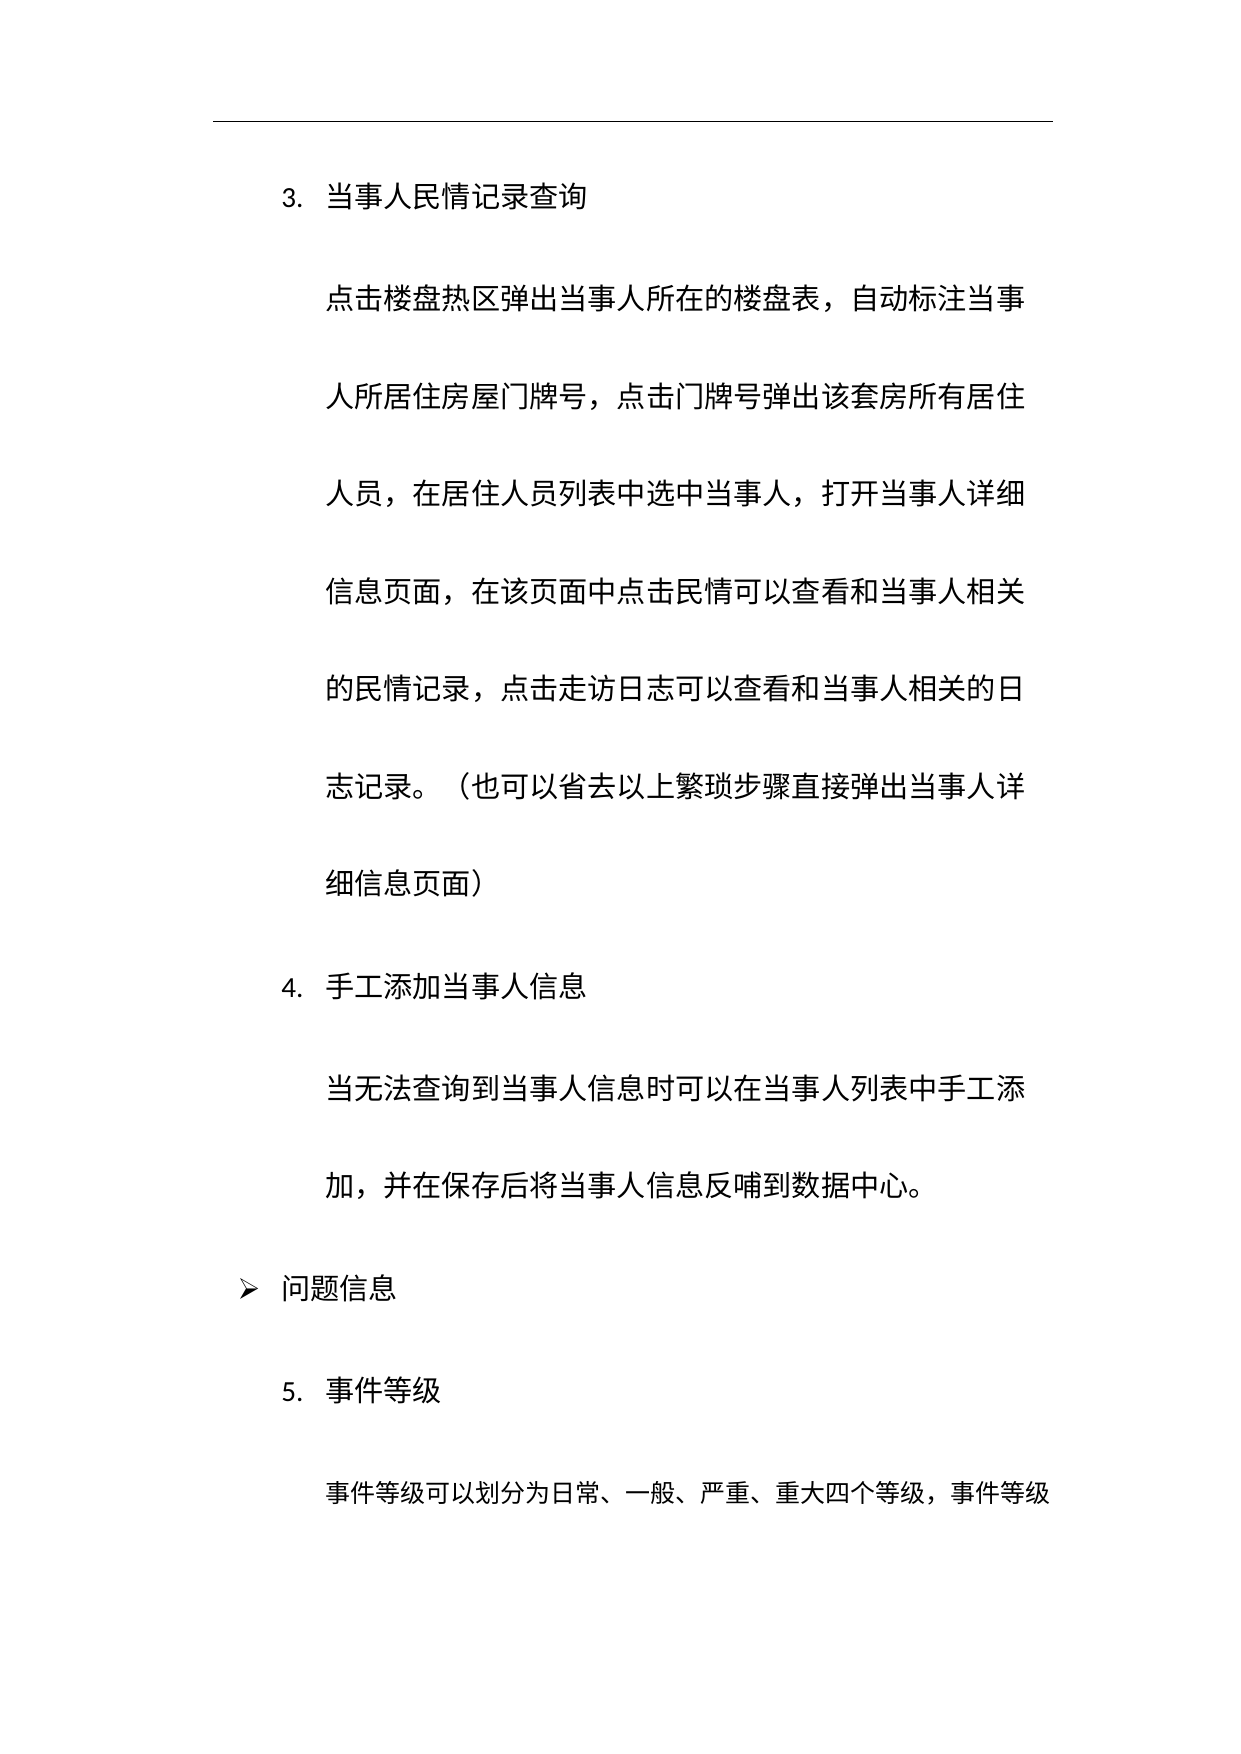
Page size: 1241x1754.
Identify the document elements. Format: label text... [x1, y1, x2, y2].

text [325, 1459, 1053, 1524]
list 当事人民情记录查询 [281, 162, 1053, 227]
text 点击楼盘热区弹出当事人所在的楼盘表，自动标注当事人所居住房屋门牌号，点击门牌号弹出该套房所有居住人员，在居住人员列表中选中当事人，打开当事人详细信息页面，在该页面中点击民情可以查看和当事人相关的民情记录，点击走访日志可以查看和当事人相关的日志记录。（也可以省去以上繁琐步骤直接弹出当事人详细信息页面） [325, 264, 1053, 914]
list 手工添加当事人信息 [281, 952, 1053, 1017]
list 事件等级 [281, 1356, 1053, 1421]
text 当无法查询到当事人信息时可以在当事人列表中手工添加，并在保存后将当事人信息反哺到数据中心。 [325, 1054, 1053, 1217]
list 问题信息 [237, 1254, 1053, 1319]
